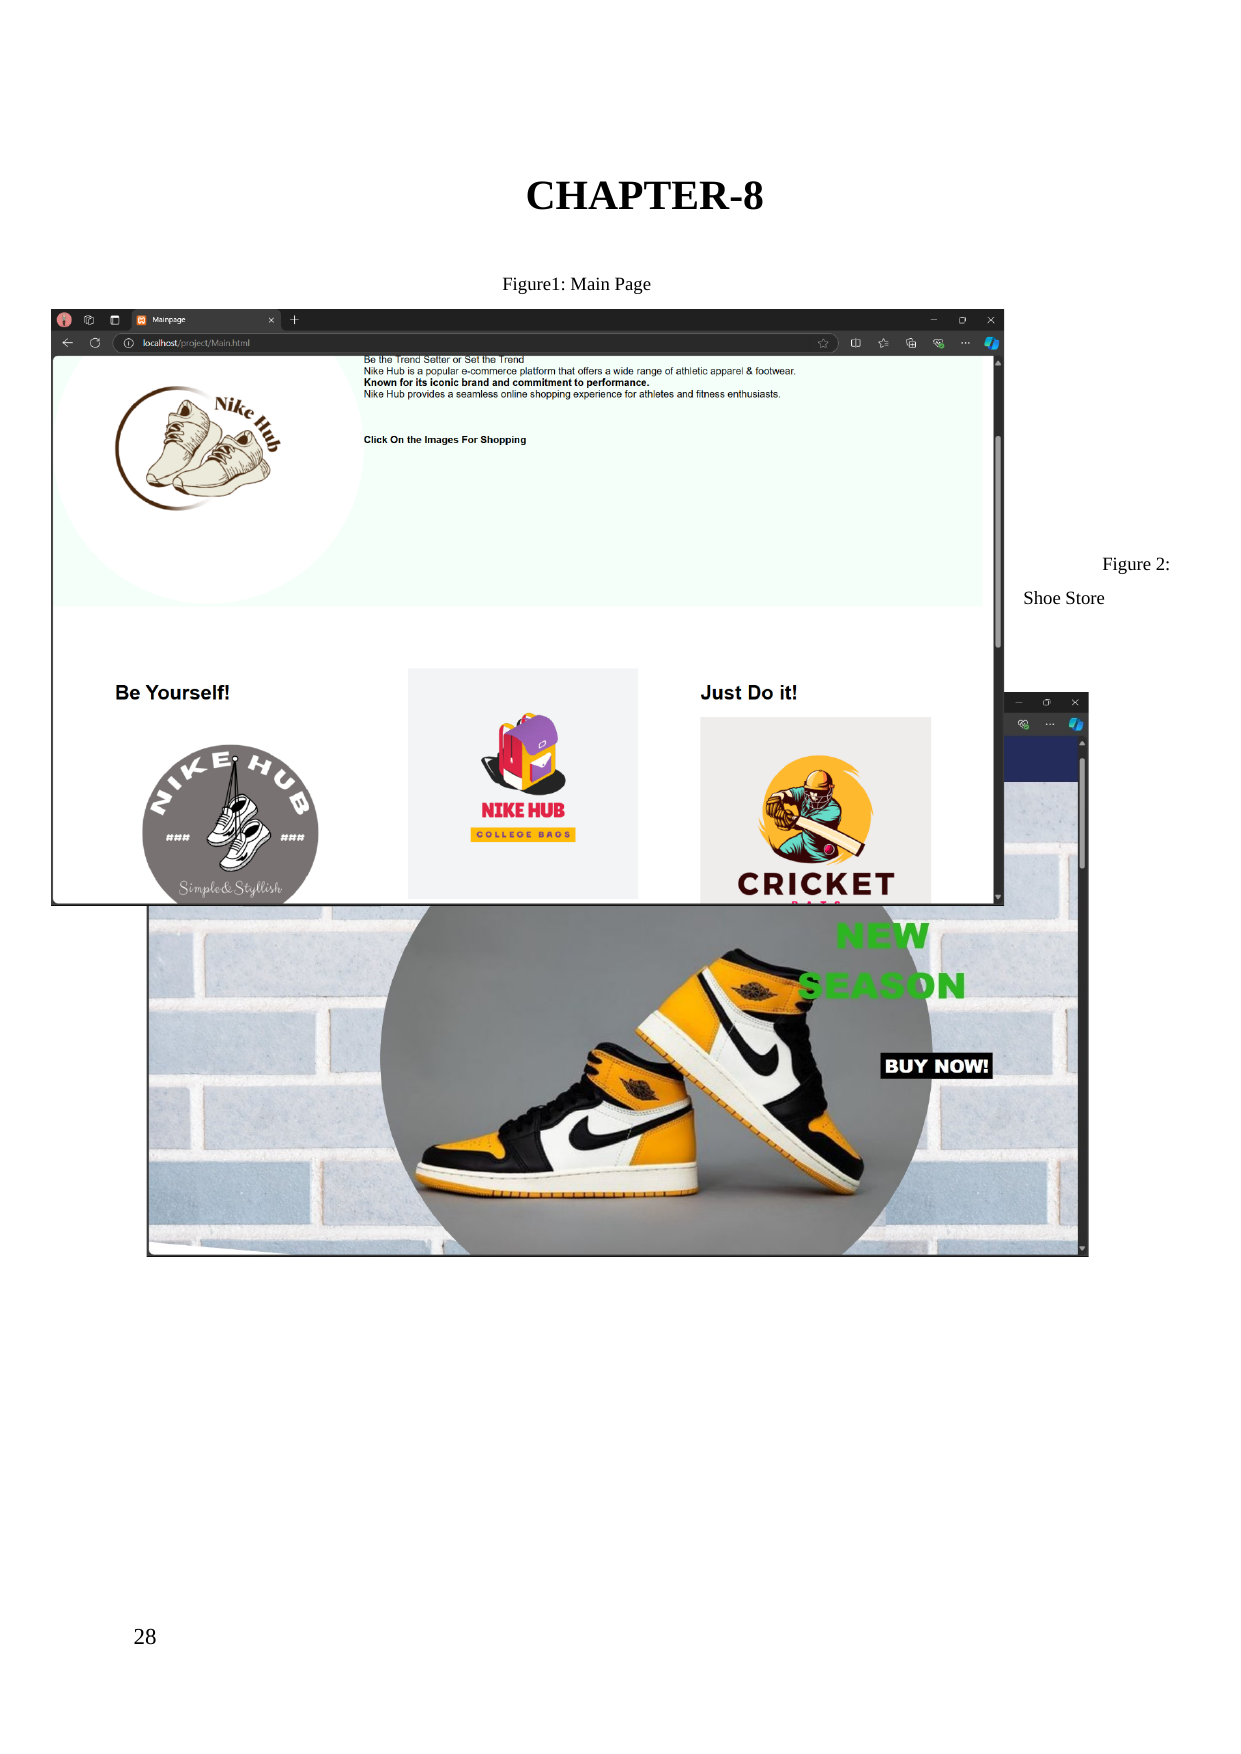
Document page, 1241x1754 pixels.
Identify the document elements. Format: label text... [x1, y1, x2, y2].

subtitle CHAPTER-8 [292, 171, 997, 219]
text Figure 2: Shoe Store [127, 306, 1182, 642]
picture [51, 309, 1089, 1257]
text Figure1: Main Page [502, 273, 1182, 294]
